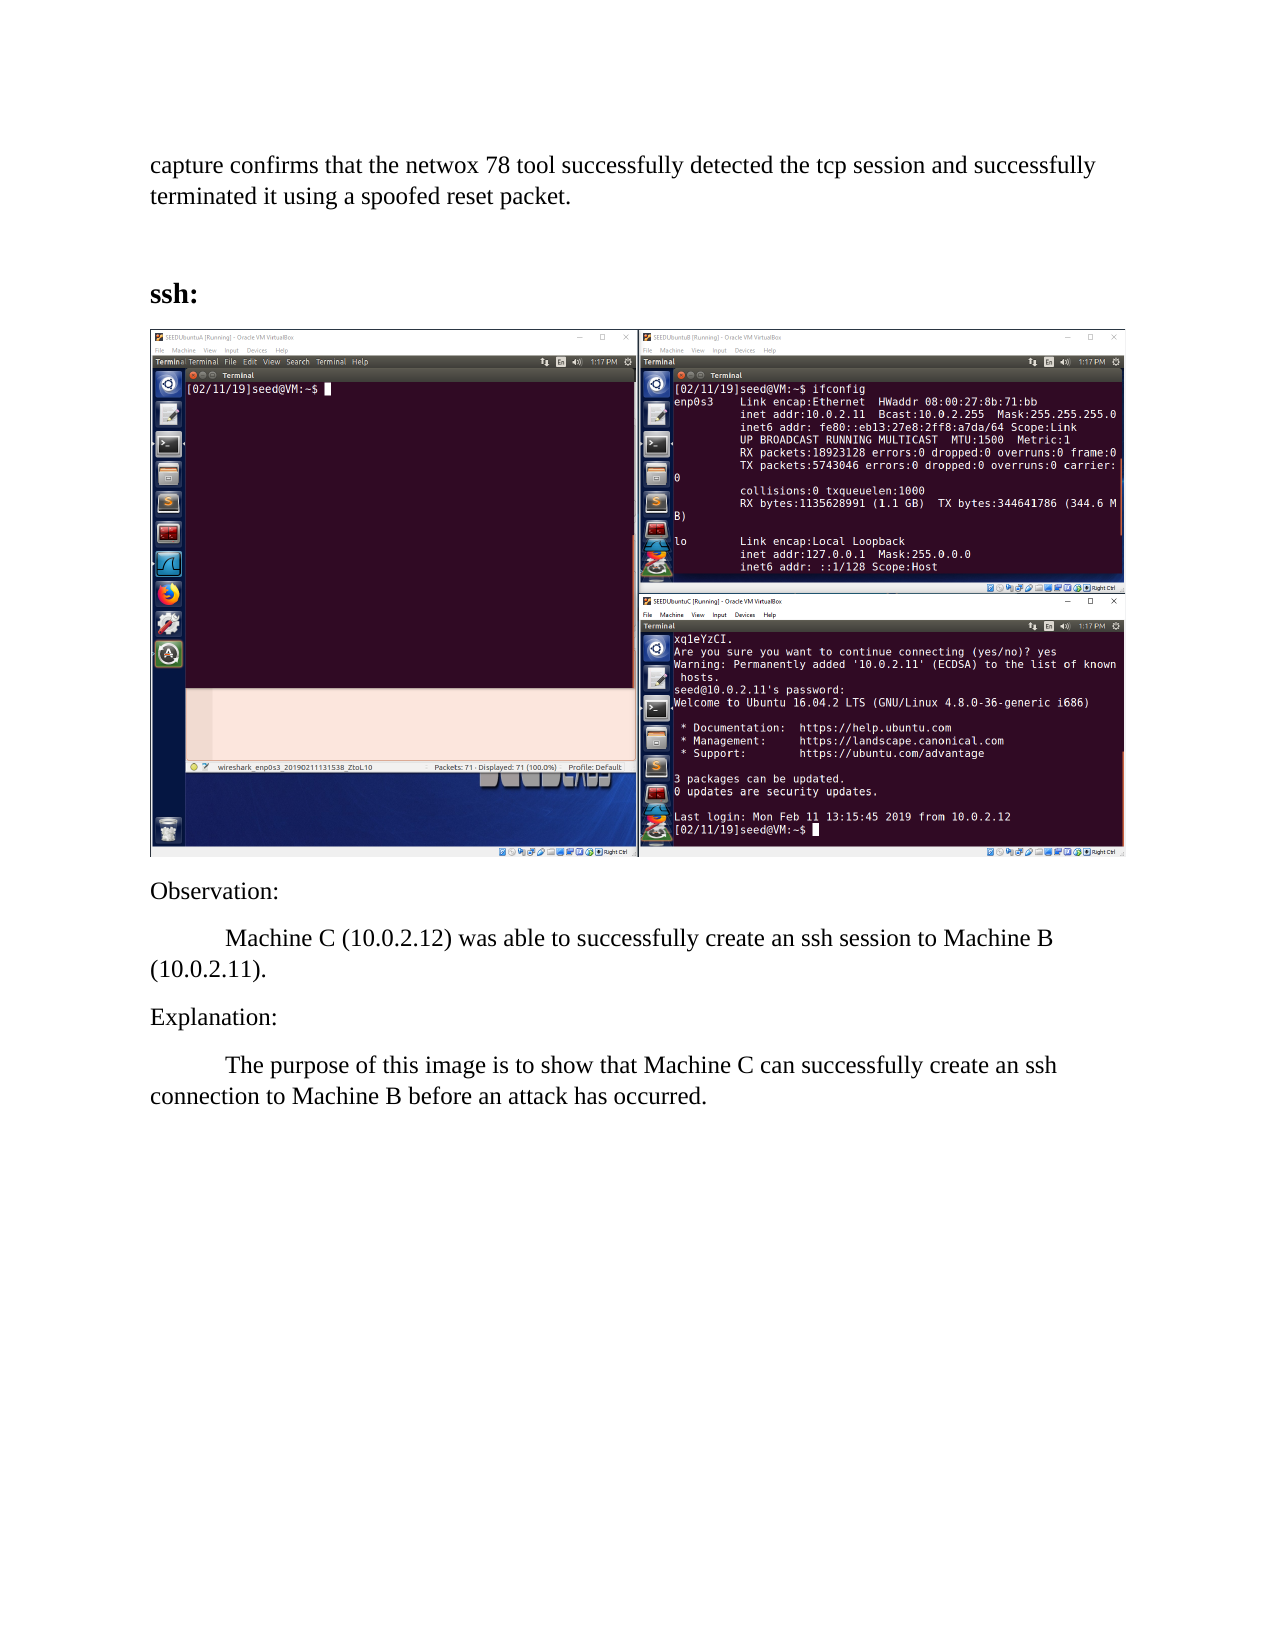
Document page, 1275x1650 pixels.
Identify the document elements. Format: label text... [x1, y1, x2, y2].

text ssh: [150, 276, 1125, 310]
text The purpose of this image is to show that Machine C can successfully create an ssh connection to Machine B before an attack has occurred. [150, 1050, 1125, 1110]
text Machine C (10.0.2.12) was able to successfully create an ssh session to Machine B (10.0.2.11). [150, 923, 1125, 983]
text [150, 150, 1125, 210]
text Observation: [150, 876, 1125, 904]
picture [150, 329, 1125, 857]
text Explanation: [150, 1002, 1125, 1031]
